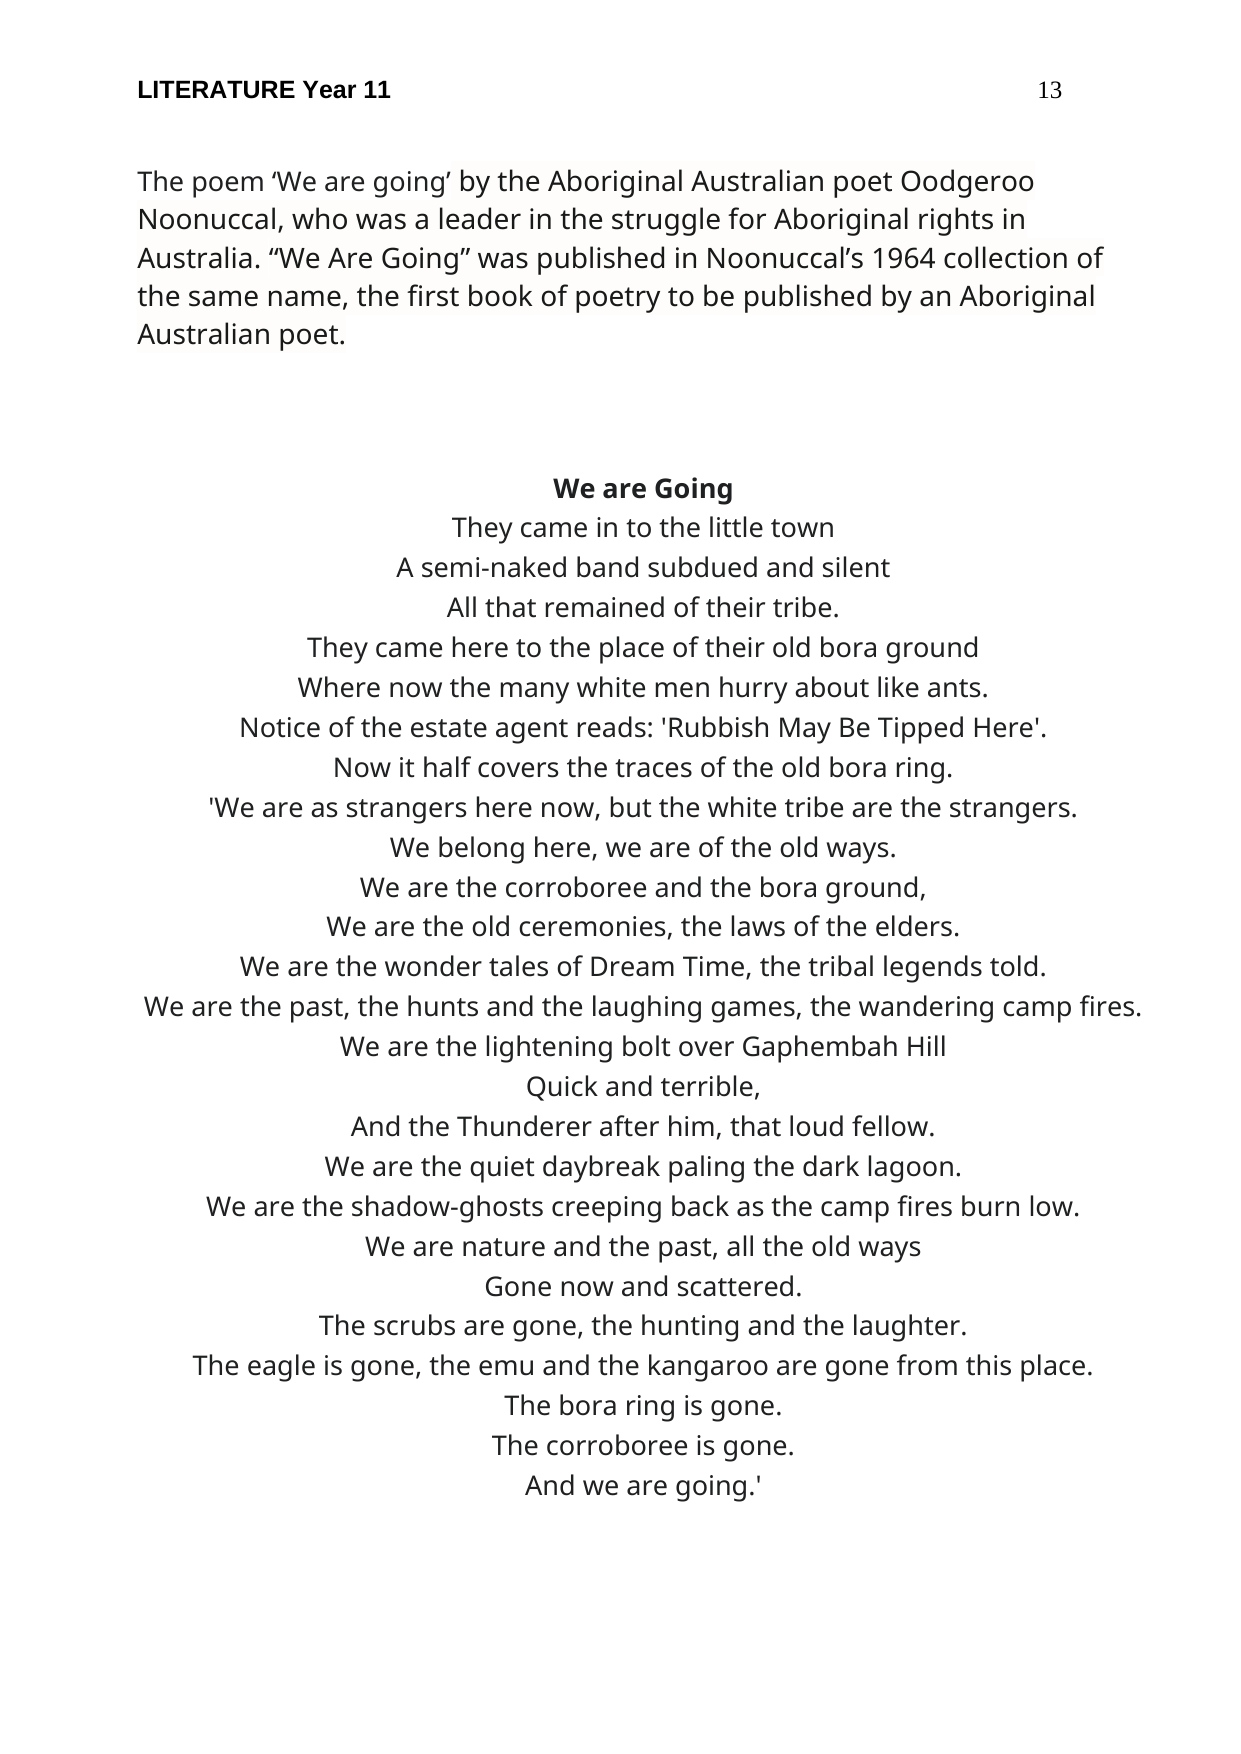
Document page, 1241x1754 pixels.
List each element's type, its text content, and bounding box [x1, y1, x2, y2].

text We are Going They came in to the little town A semi-naked band subdued and silent All that remained of their tribe. They came here to the place of their old bora ground Where now the many white men hurry about like ants. Notice of the estate agent reads: 'Rubbish May Be Tipped Here'. Now it half covers the traces of the old bora ring. 'We are as strangers here now, but the white tribe are the strangers. We belong here, we are of the old ways. We are the corroboree and the bora ground, We are the old ceremonies, the laws of the elders. We are the wonder tales of Dream Time, the tribal legends told. We are the past, the hunts and the laughing games, the wandering camp fires. We are the lightening bolt over Gaphembah Hill Quick and terrible, And the Thunderer after him, that loud fellow. We are the quiet daybreak paling the dark lagoon. We are the shadow-ghosts creeping back as the camp fires burn low. We are nature and the past, all the old ways Gone now and scattered. The scrubs are gone, the hunting and the laughter. The eagle is gone, the emu and the kangaroo are gone from this place. The bora ring is gone. The corroboree is gone. And we are going.' [137, 466, 1150, 1503]
text The poem ‘We are going’ by the Aboriginal Australian poet Oodgeroo Noonuccal, who was a leader in the struggle for Aboriginal rights in Australia. “We Are Going” was published in Noonuccal’s 1964 collection of the same name, the first book of poetry to be published by an Aboriginal Australian poet. [346, 161, 1150, 353]
